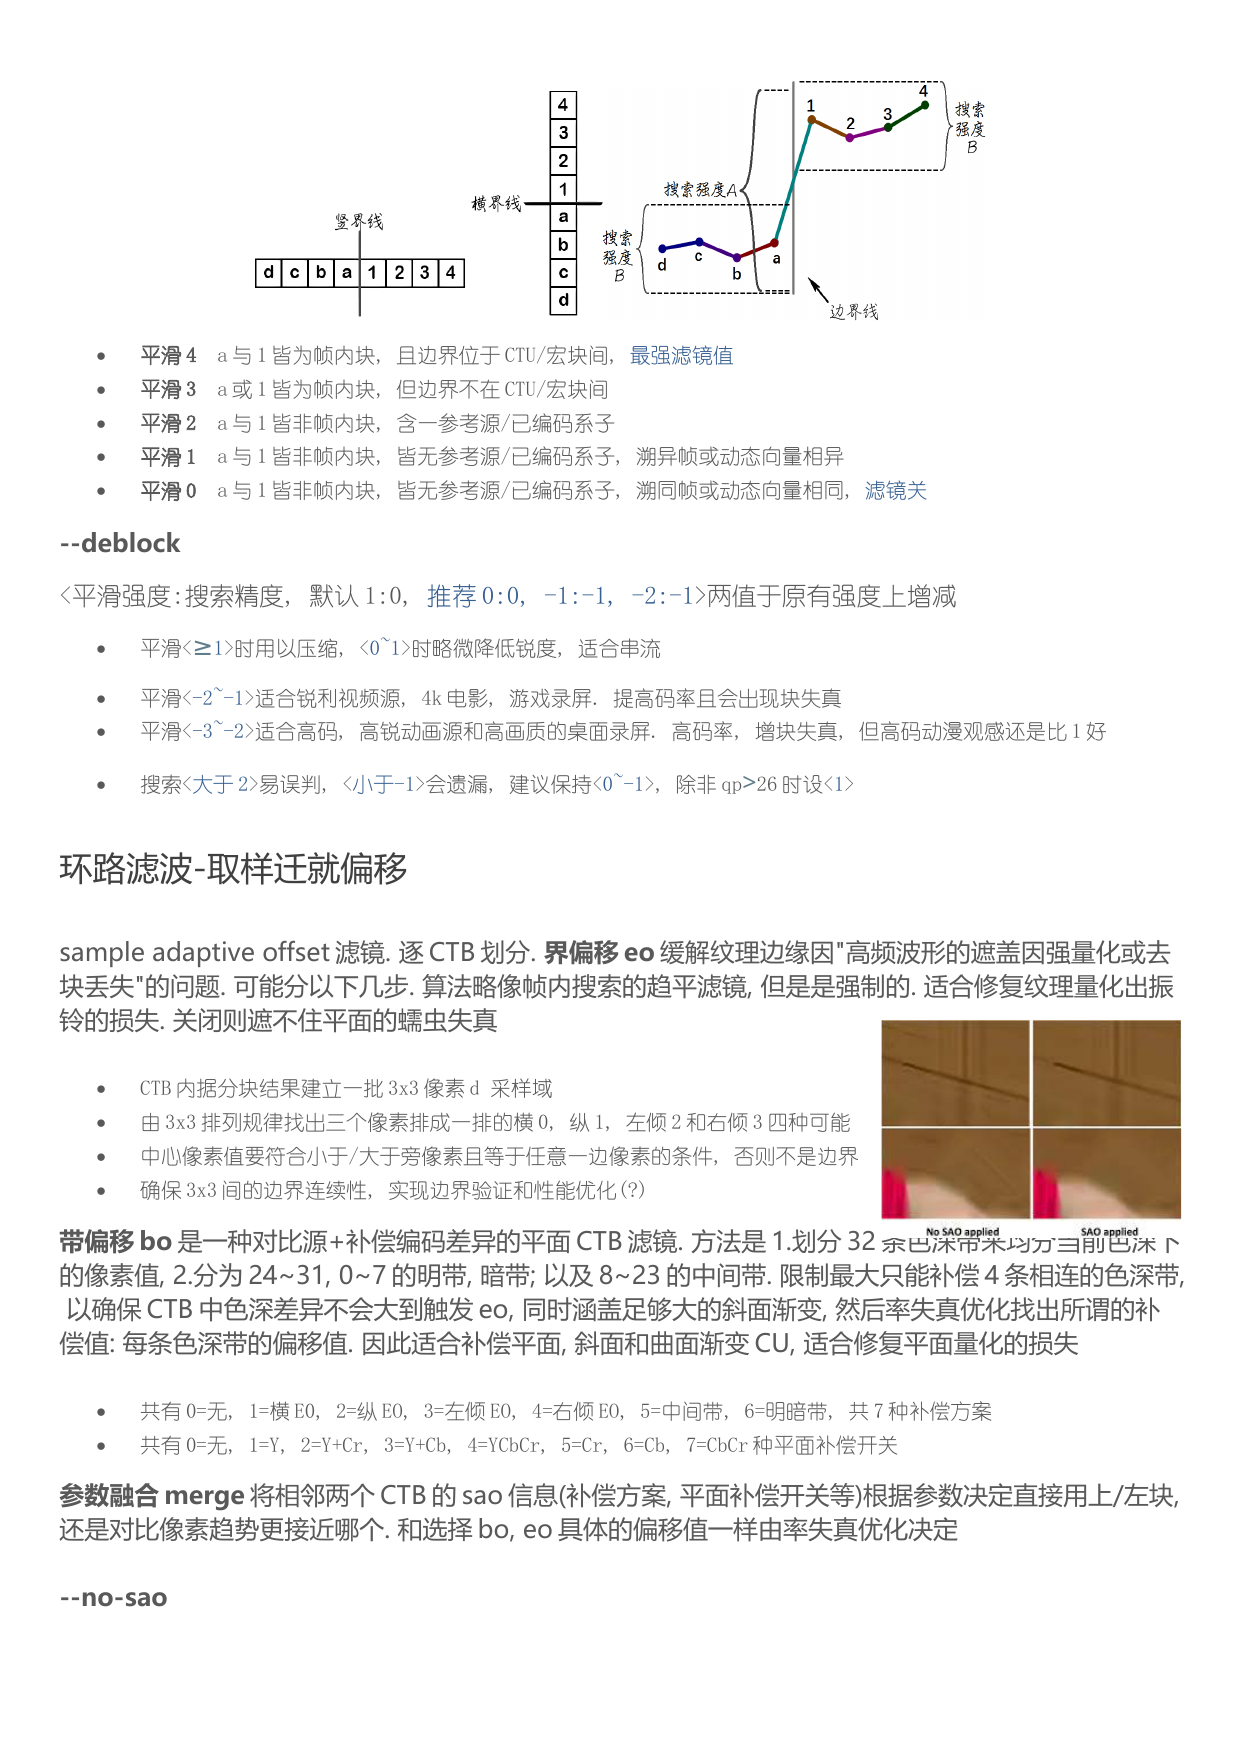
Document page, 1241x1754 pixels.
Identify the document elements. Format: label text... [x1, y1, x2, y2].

text 平滑2：a与1皆非帧内块, 含一参考源/已编码系子 [96, 405, 1181, 439]
text 搜索<大于2>易误判, <小于-1>会遗漏, 建议保持<0~-1>, 除非qp>26时设<1> [96, 748, 1181, 816]
picture [255, 81, 986, 321]
text 平滑3：a或1皆为帧内块, 但边界不在CTU/宏块间 [96, 371, 1181, 405]
picture [881, 1020, 1182, 1238]
text 中心像素值要符合小于/大于旁像素且等于任意一边像素的条件, 否则不是边界 [96, 1138, 881, 1172]
text --deblock [59, 525, 1181, 559]
text <平滑强度:搜索精度, 默认1:0, 推荐0:0, -1:-1, -2:-1>两值于原有强度上增减 [59, 578, 1181, 612]
text 平滑0：a与1皆非帧内块, 皆无参考源/已编码系子, 溯同帧或动态向量相同, 滤镜关 [96, 473, 1181, 507]
text CTB内据分块结果建立一批3x3像素d 采样域 [96, 1070, 881, 1104]
subtitle 环路滤波-取样迁就偏移 [59, 833, 1181, 901]
text 平滑<-2~-1>适合锐利视频源, 4k电影, 游戏录屏. 提高码率且会出现块失真 [96, 680, 1181, 714]
text 平滑4：a与1皆为帧内块, 且边界位于CTU/宏块间, 最强滤镜值 [96, 337, 1181, 371]
text 平滑<≥1>时用以压缩, <0~1>时略微降低锐度, 适合串流 [96, 612, 1181, 680]
text 由3x3排列规律找出三个像素排成一排的横0, 纵1, 左倾2和右倾3四种可能 [96, 1104, 881, 1138]
text 共有0=无, 1=横E0, 2=纵EO, 3=左倾EO, 4=右倾EO, 5=中间带, 6=明暗带, 共7种补偿方案 [96, 1393, 1181, 1427]
text 平滑1：a与1皆非帧内块, 皆无参考源/已编码系子, 溯异帧或动态向量相异 [96, 439, 1181, 473]
subtitle --no-sao [59, 1580, 1181, 1614]
text 带偏移bo是一种对比源+补偿编码差异的平面CTB滤镜. 方法是1.划分32条色深带来均分当前色深下的像素值, 2.分为24~31, 0~7的明带, 暗带; 以及8~23的中间带. 限制最大只能补偿4条相连的色深带, 以确保CTB中色深差异不会大到触发eo, 同时涵盖足够大的斜面渐变, 然后率失真优化找出所谓的补偿值: 每条色深带的偏移值. 因此适合补偿平面, 斜面和曲面渐变CU, 适合修复平面量化的损失 [59, 1223, 1181, 1359]
text 共有0=无, 1=Y, 2=Y+Cr, 3=Y+Cb, 4=YCbCr, 5=Cr, 6=Cb, 7=CbCr种平面补偿开关 [96, 1427, 1181, 1461]
text sample adaptive offset滤镜. 逐CTB划分. 界偏移eo缓解纹理边缘因"高频波形的遮盖因强量化或去块丢失"的问题. 可能分以下几步. 算法略像帧内搜索的趋平滤镜, 但是是强制的. 适合修复纹理量化出振铃的损失. 关闭则遮不住平面的蠕虫失真 [59, 934, 1181, 1036]
text 确保3x3间的边界连续性, 实现边界验证和性能优化(?) [96, 1172, 881, 1206]
text 参数融合merge将相邻两个CTB的sao信息(补偿方案, 平面补偿开关等)根据参数决定直接用上/左块, 还是对比像素趋势更接近哪个. 和选择bo, eo具体的偏移值一样由率失真优化决定 [59, 1478, 1181, 1546]
text 平滑<-3~-2>适合高码, 高锐动画源和高画质的桌面录屏. 高码率, 增块失真, 但高码动漫观感还是比1好 [96, 714, 1181, 748]
